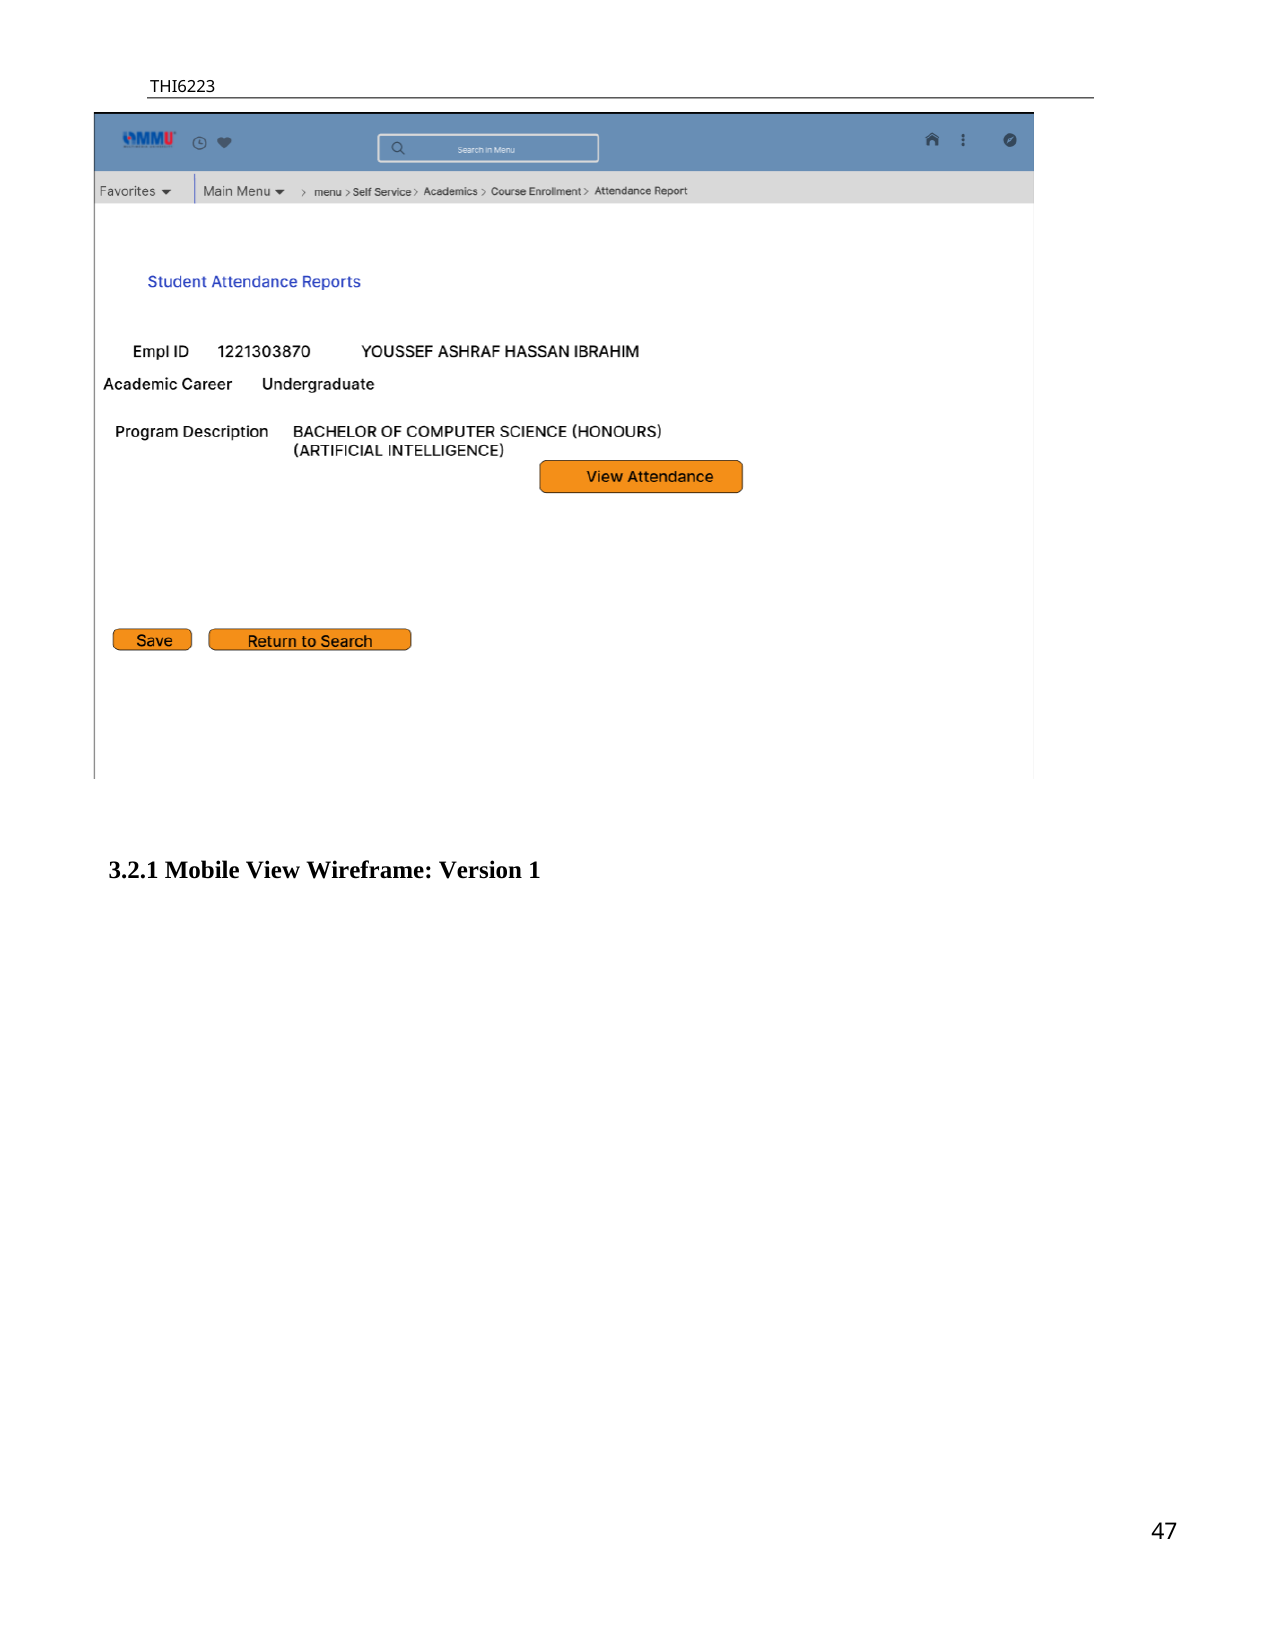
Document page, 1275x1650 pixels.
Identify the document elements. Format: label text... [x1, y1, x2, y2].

subtitle 3.2.1 Mobile View Wireframe: Version 1 [108, 855, 1177, 884]
picture [93, 112, 1034, 779]
